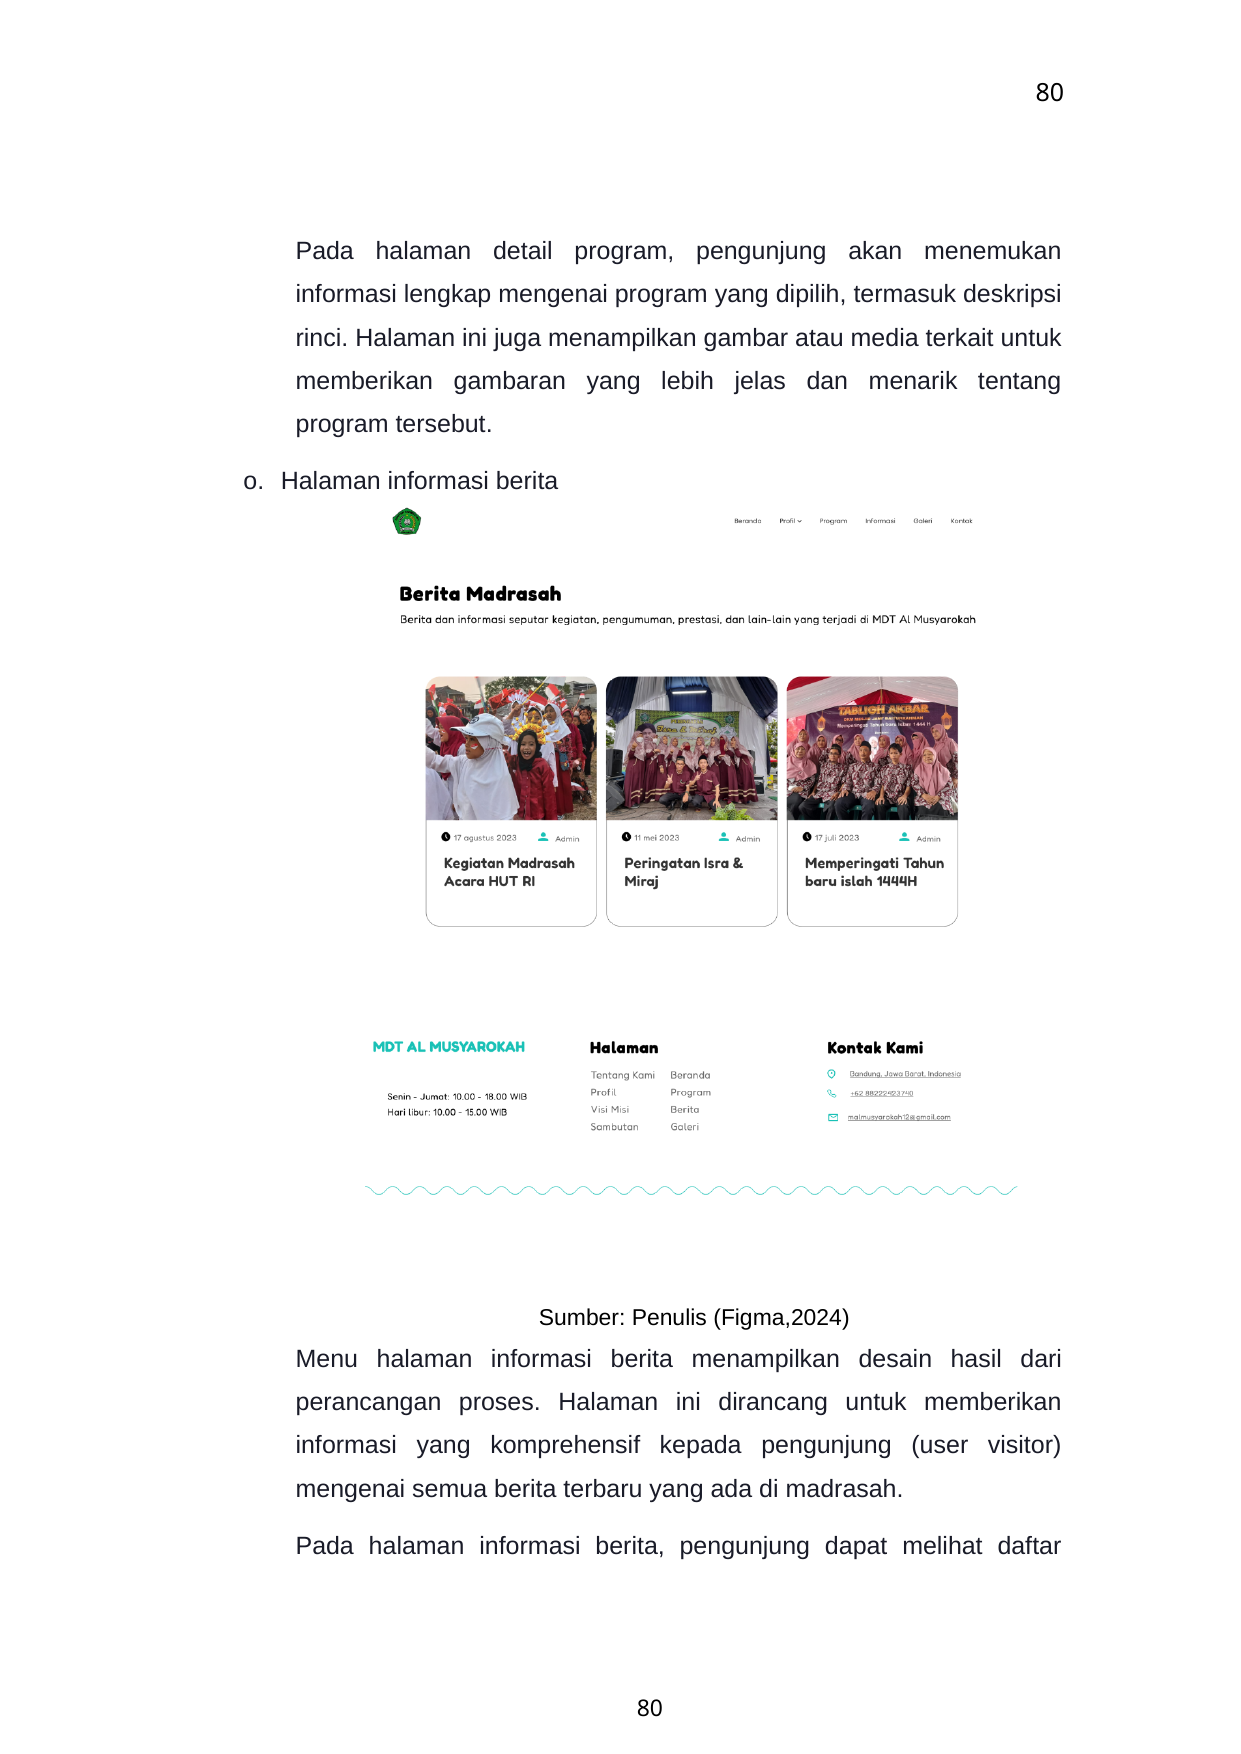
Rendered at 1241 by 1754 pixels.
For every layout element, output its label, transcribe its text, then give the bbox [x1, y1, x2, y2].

text Menu halaman informasi berita menampilkan desain hasil dari perancangan proses. Halaman ini dirancang untuk memberikan informasi yang komprehensif kepada pengunjung (user visitor) mengenai semua berita terbaru yang ada di madrasah. [295, 1344, 1063, 1502]
text Pada halaman detail program, pengunjung akan menemukan informasi lengkap mengenai program yang dipilih, termasuk deskripsi rinci. Halaman ini juga menampilkan gambar atau media terkait untuk memberikan gambaran yang lebih jelas dan menarik tentang program tersebut. [295, 236, 1063, 437]
list Halaman informasi berita [243, 466, 1050, 495]
list Sumber: Penulis (Figma,2024) [325, 1304, 1063, 1330]
picture [365, 500, 1018, 1208]
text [295, 1531, 1063, 1560]
